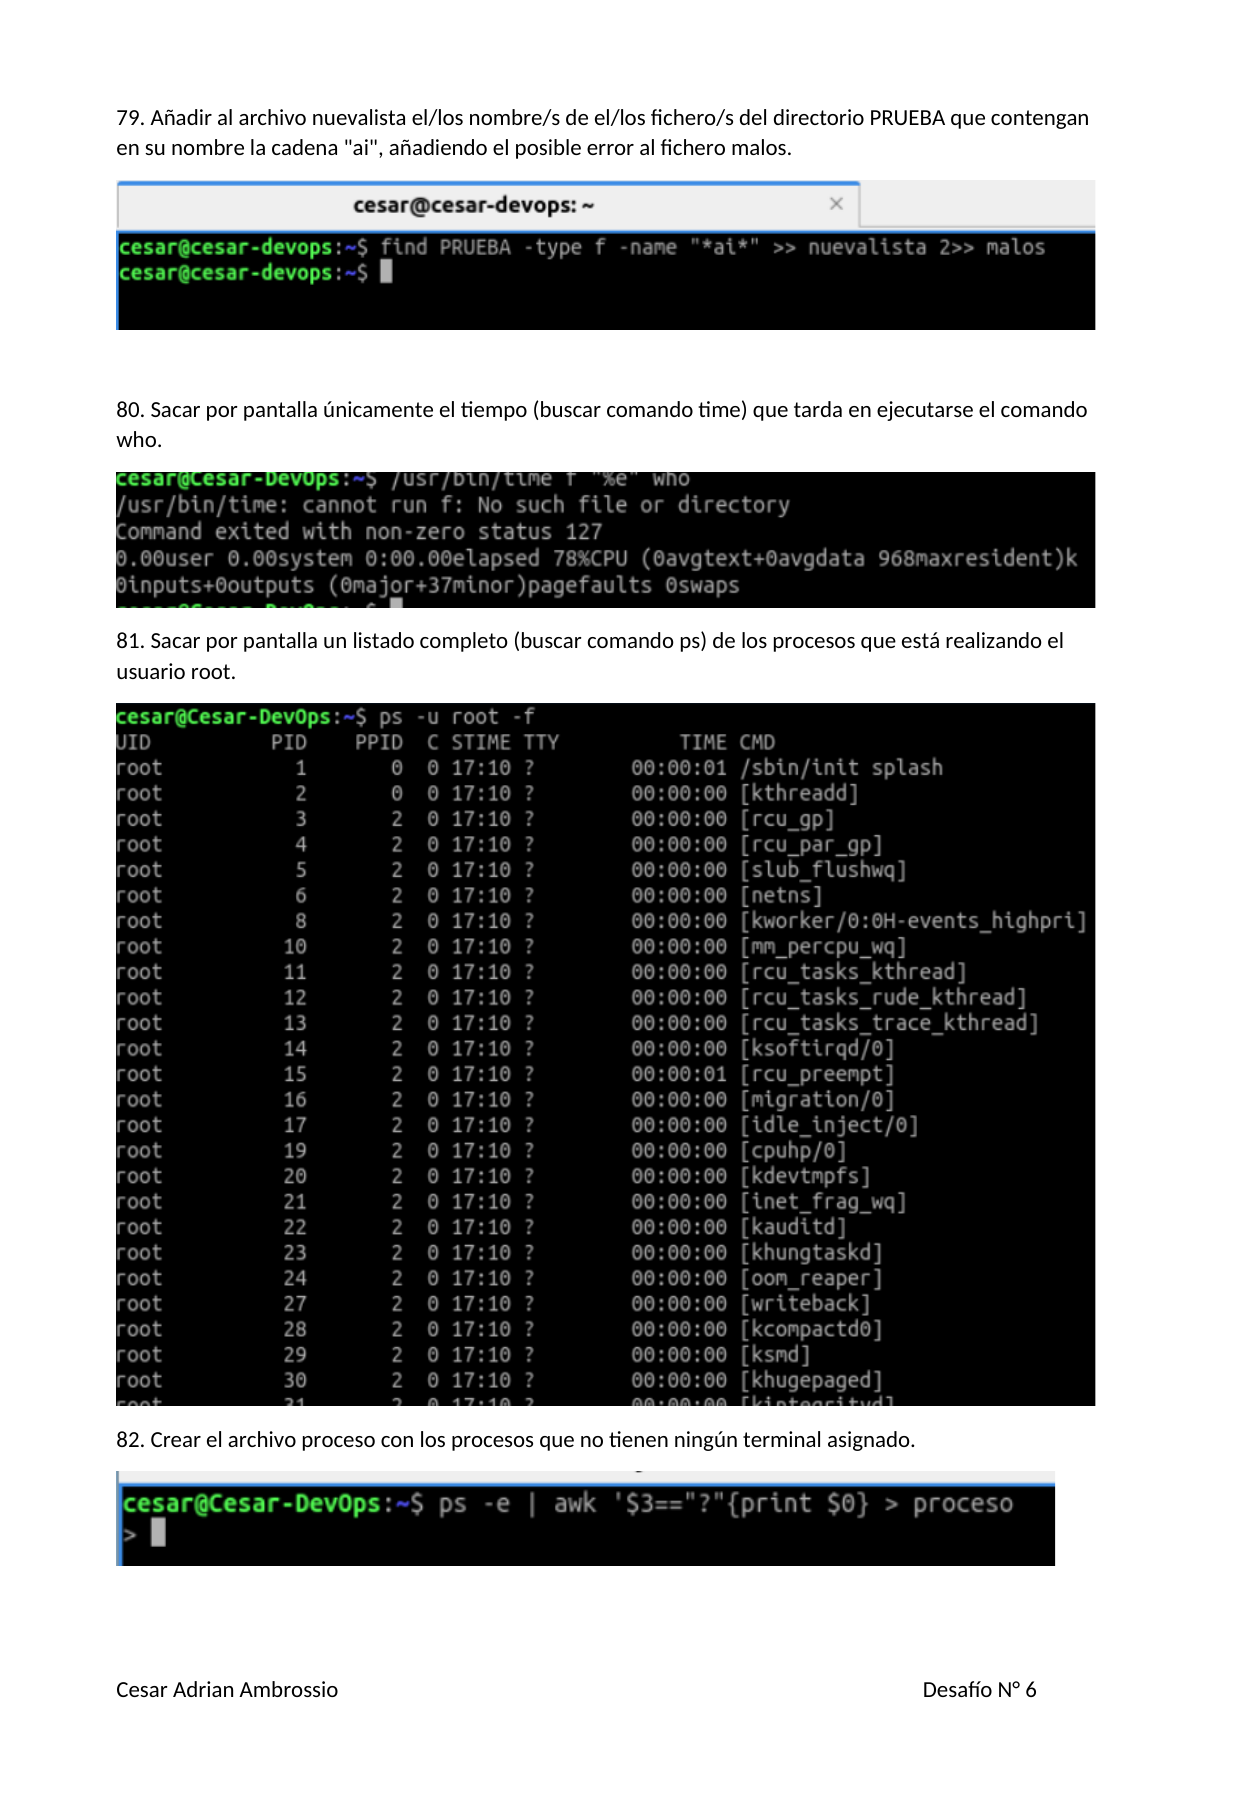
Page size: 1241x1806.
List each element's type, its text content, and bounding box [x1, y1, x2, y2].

picture [116, 472, 1096, 608]
picture [116, 1471, 1056, 1566]
text 81. Sacar por pantalla un listado completo (buscar comando ps) de los procesos que está realizando el usuario root. [116, 627, 1095, 685]
text 79. Añadir al archivo nuevalista el/los nombre/s de el/los fichero/s del directorio PRUEBA que contengan en su nombre la cadena "ai", añadiendo el posible error al fichero malos. [116, 103, 1095, 161]
text 82. Crear el archivo proceso con los procesos que no tienen ningún terminal asignado. [116, 1425, 1095, 1453]
picture [116, 180, 1096, 330]
picture [116, 703, 1096, 1406]
text 80. Sacar por pantalla únicamente el tiempo (buscar comando time) que tarda en ejecutarse el comando who. [116, 395, 1095, 453]
